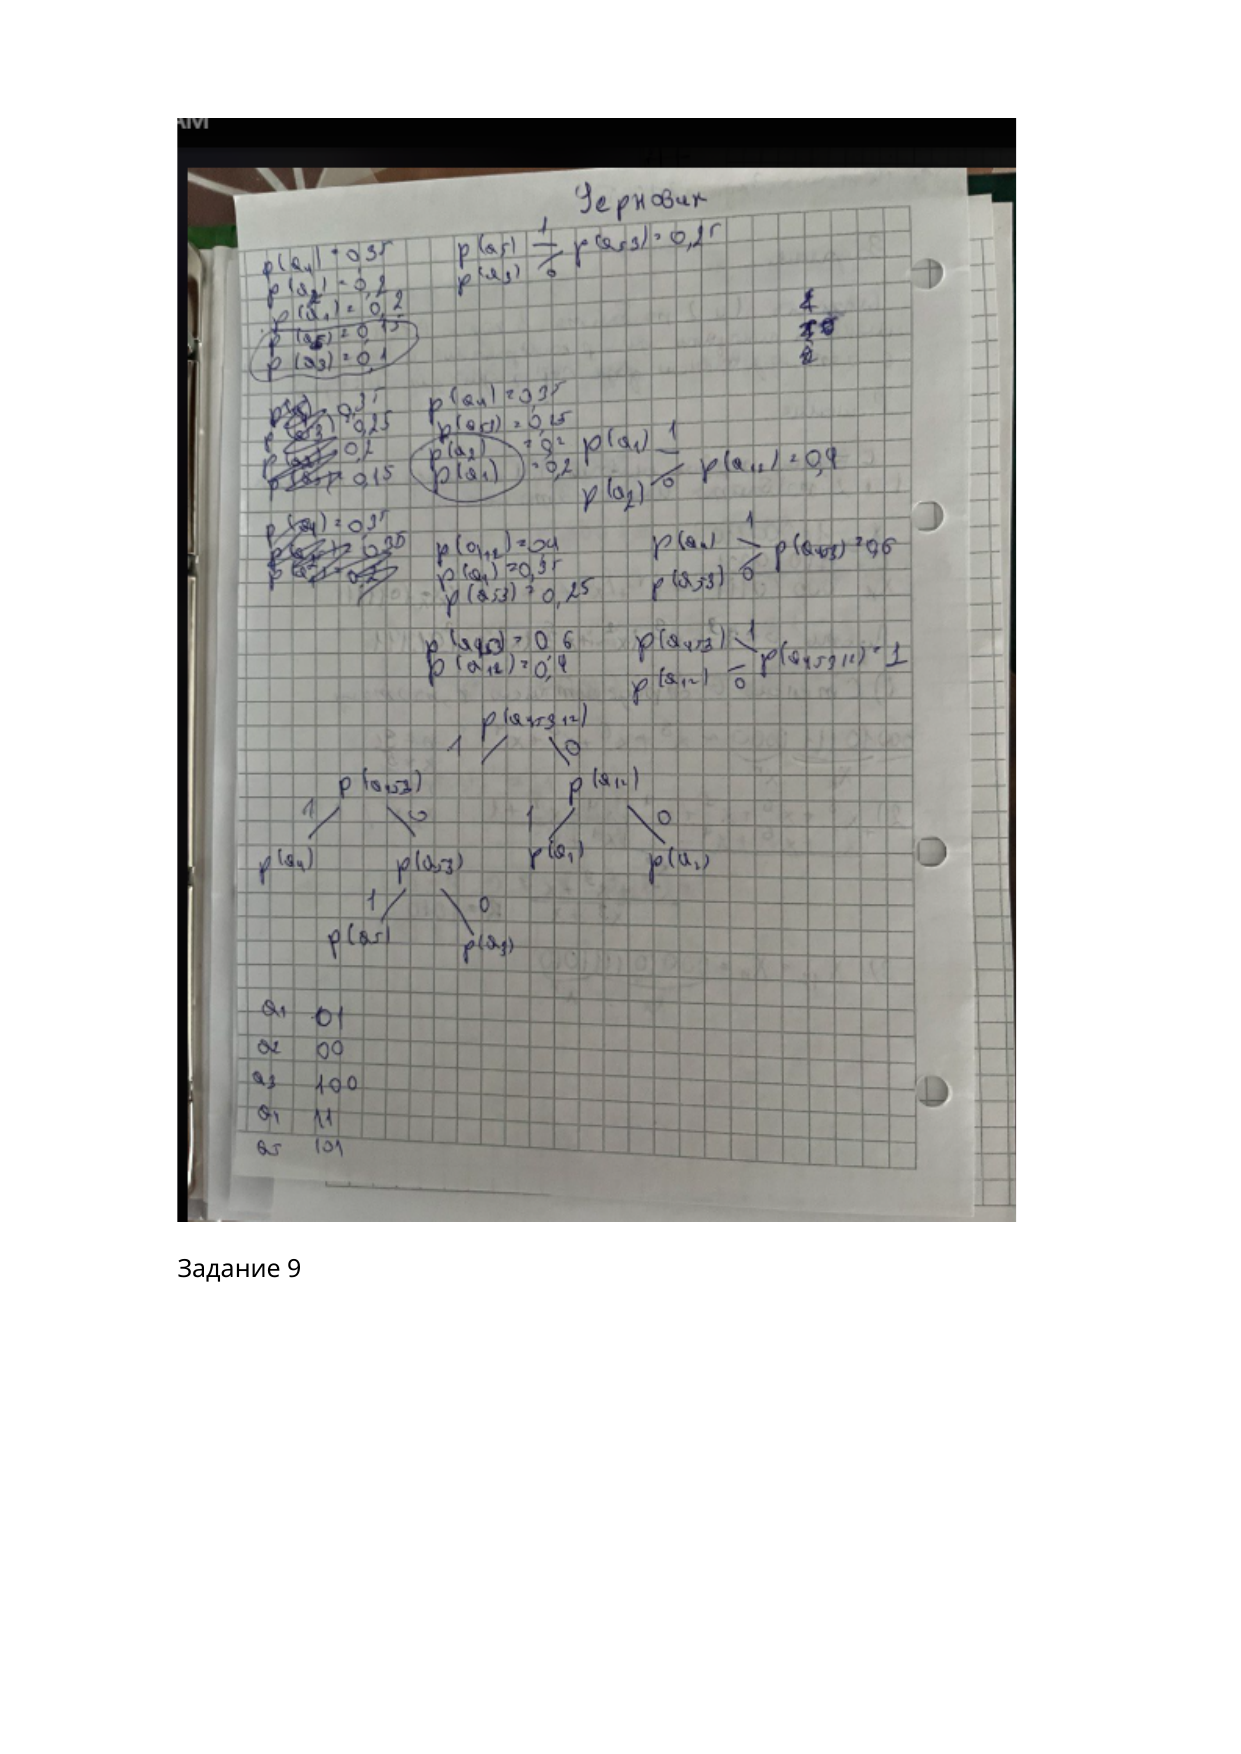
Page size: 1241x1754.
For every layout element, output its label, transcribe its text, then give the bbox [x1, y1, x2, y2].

picture [177, 118, 1017, 1222]
text Задание 9 [177, 1250, 1152, 1284]
